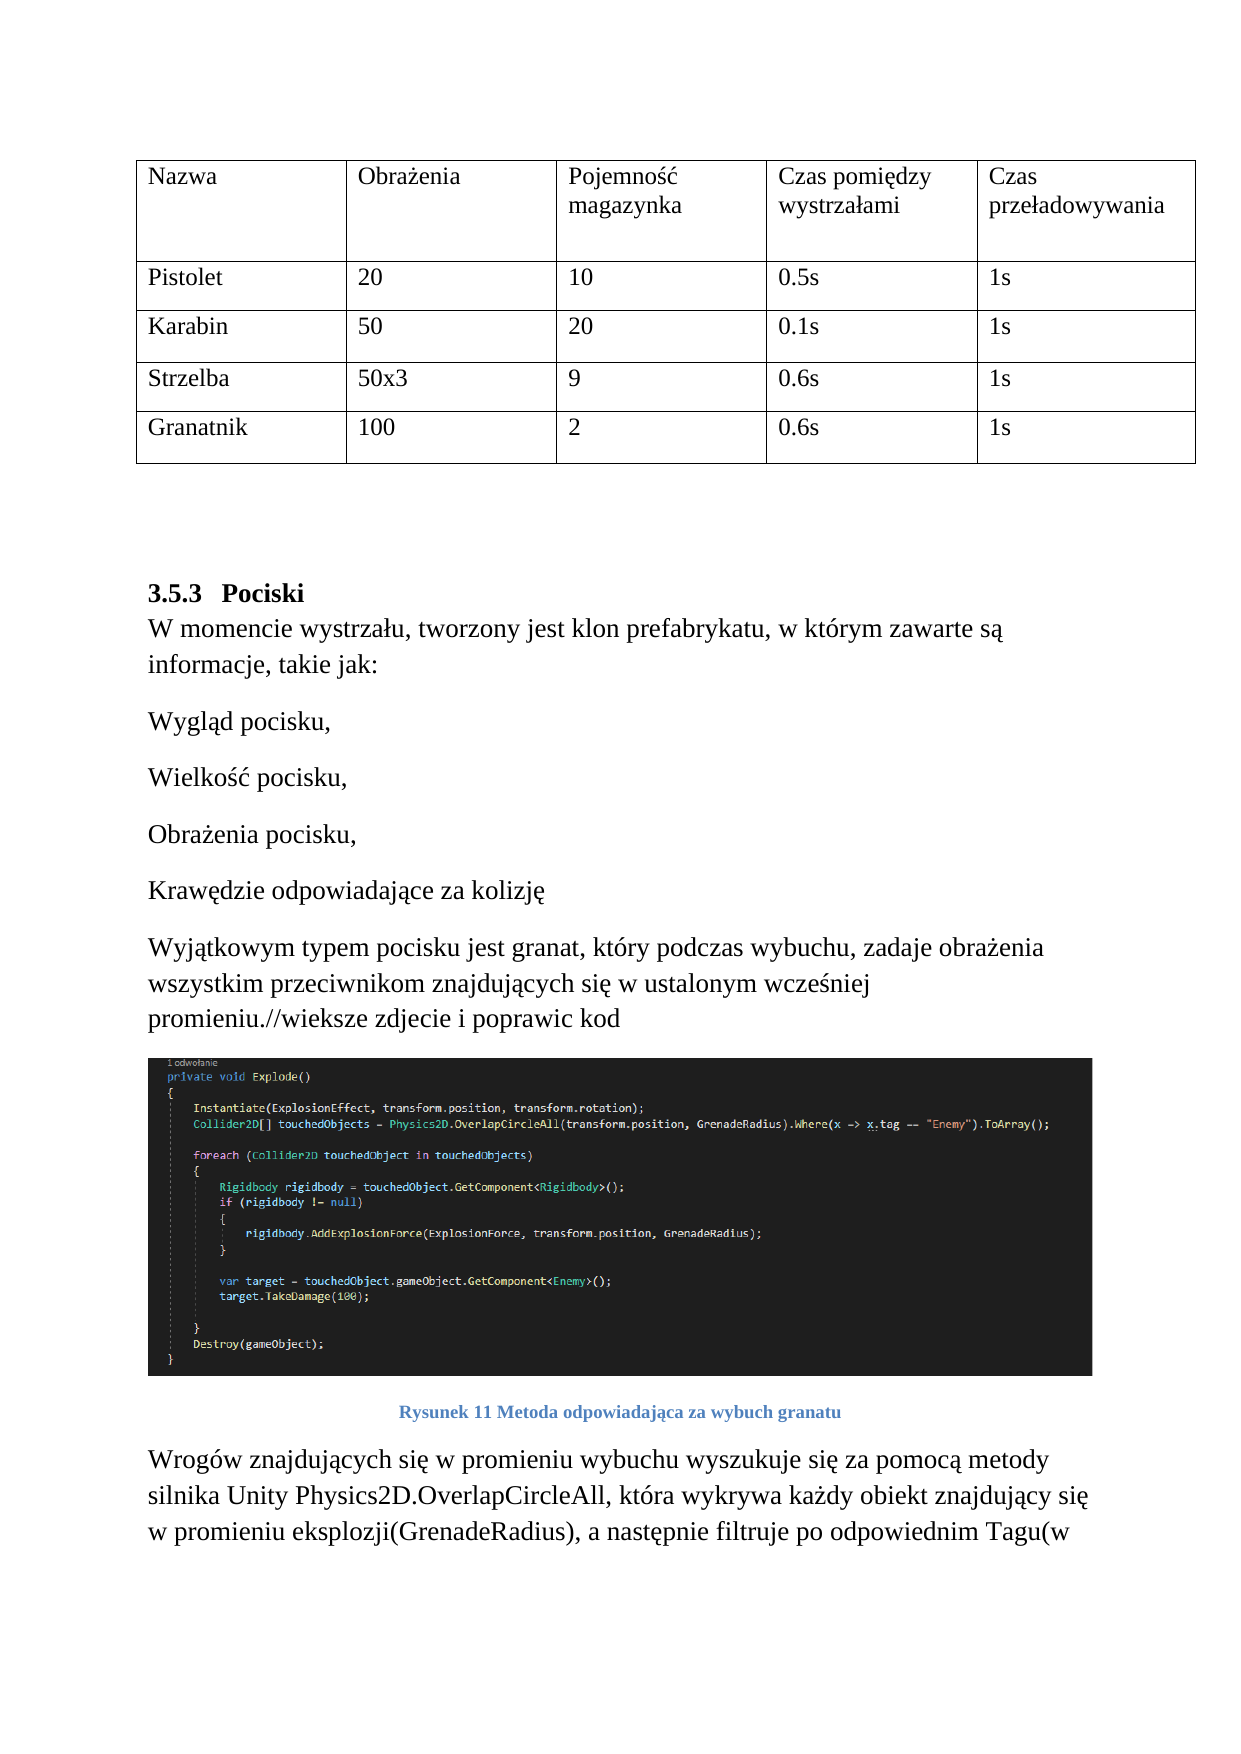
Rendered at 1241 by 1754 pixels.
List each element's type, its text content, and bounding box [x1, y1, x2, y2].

table_cell 0.5s [767, 262, 977, 310]
table_cell 0.6s [767, 363, 977, 411]
table_header Obrażenia [347, 161, 556, 261]
table_cell 50 [347, 311, 556, 362]
table_cell 0.6s [767, 412, 977, 462]
table_header Nazwa [137, 161, 346, 261]
table_cell 50x3 [347, 363, 556, 411]
text Wygląd pocisku, [148, 705, 1093, 736]
subtitle 3.5.3 Pociski [148, 577, 1093, 608]
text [148, 1443, 1093, 1546]
table_cell 0.1s [767, 311, 977, 362]
table_header Czas pomiędzy wystrzałami [767, 161, 977, 261]
text Obrażenia pocisku, [148, 818, 1093, 849]
table_cell 1s [978, 363, 1195, 411]
table_cell Granatnik [137, 412, 346, 462]
table_header Czas przeładowywania [978, 161, 1195, 261]
table_cell 2 [557, 412, 766, 462]
text Krawędzie odpowiadające za kolizję [148, 874, 1093, 906]
table_cell 1s [978, 412, 1195, 462]
text Wyjątkowym typem pocisku jest granat, który podczas wybuchu, zadaje obrażenia wszystkim przeciwnikom znajdujących się w ustalonym wcześniej promieniu.//wieksze zdjecie i poprawic kod [148, 931, 1093, 1033]
text W momencie wystrzału, tworzony jest klon prefabrykatu, w którym zawarte są informacje, takie jak: [148, 612, 1093, 679]
table_cell Strzelba [137, 363, 346, 411]
table_cell 9 [557, 363, 766, 411]
table_cell Pistolet [137, 262, 346, 310]
table_cell 1s [978, 311, 1195, 362]
table_cell 20 [557, 311, 766, 362]
picture [148, 1058, 1093, 1376]
table_header Pojemność magazynka [557, 161, 766, 261]
table_cell 20 [347, 262, 556, 310]
table_cell 10 [557, 262, 766, 310]
table_cell 100 [347, 412, 556, 462]
text Wielkość pocisku, [148, 761, 1093, 792]
table_cell 1s [978, 262, 1195, 310]
table_cell Karabin [137, 311, 346, 362]
